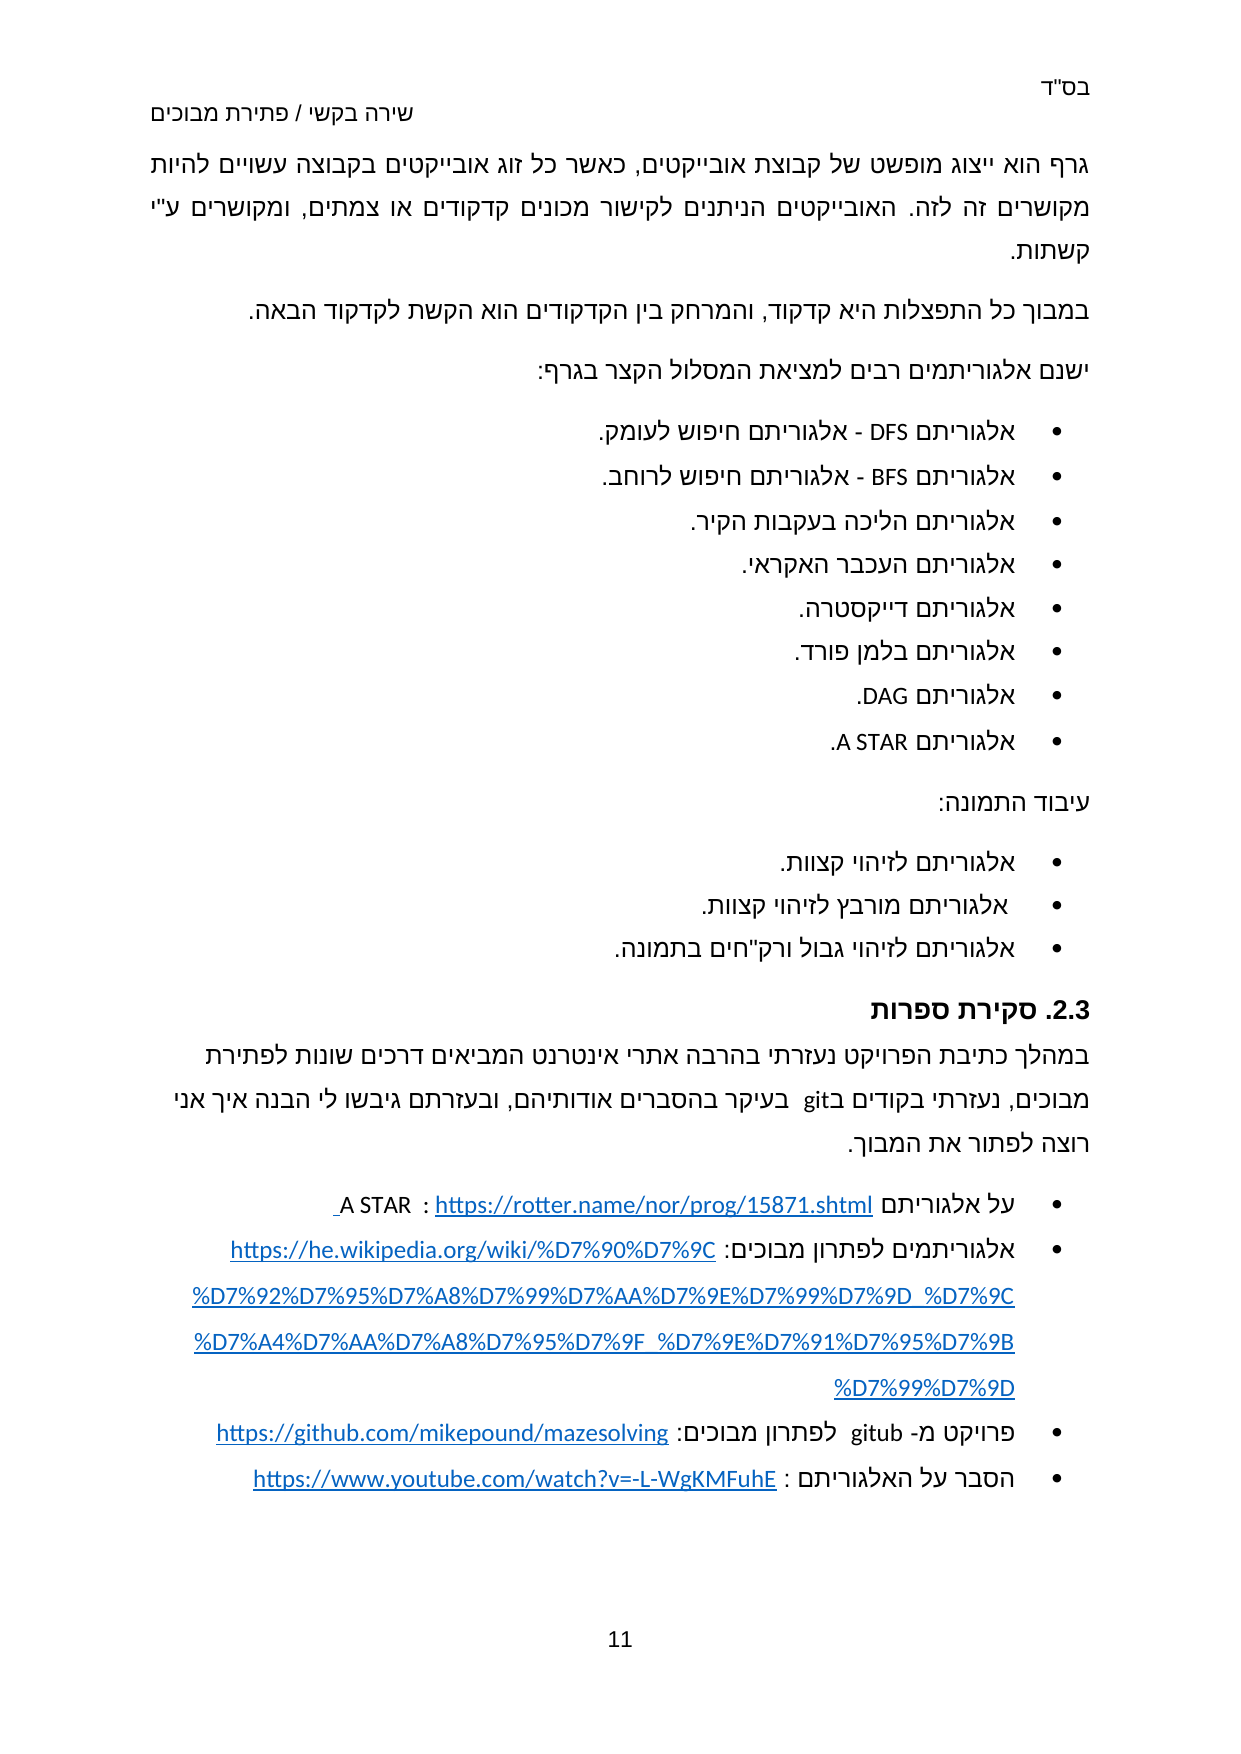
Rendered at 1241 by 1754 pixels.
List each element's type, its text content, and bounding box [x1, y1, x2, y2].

list אלגוריתם לזיהוי גבול ורק"חים בתמונה. [150, 934, 1053, 963]
text במהלך כתיבת הפרויקט נעזרתי בהרבה אתרי אינטרנט המביאים דרכים שונות לפתירת מבוכים, נעזרתי בקודים בgit בעיקר בהסברים אודותיהם, ובעזרתם גיבשו לי הבנה איך אני רוצה לפתור את המבוך. [150, 1041, 1090, 1158]
list אלגוריתמים לפתרון מבוכים: https://he.wikipedia.org/wiki/%D7%90%D7%9C%D7%92%D7%95%D7%A8%D7%99%D7%AA%D7%9E%D7%99%D7%9D_%D7%9C%D7%A4%D7%AA%D7%A8%D7%95%D7%9F_%D7%9E%D7%91%D7%95%D7%9B%D7%99%D7%9D [150, 1235, 1053, 1402]
list אלגוריתם DAG. [150, 680, 1053, 711]
list אלגוריתם מורבץ לזיהוי קצוות. [150, 891, 1053, 920]
text גרף הוא ייצוג מופשט של קבוצת אובייקטים, כאשר כל זוג אובייקטים בקבוצה עשויים להיות מקושרים זה לזה. האובייקטים הניתנים לקישור מכונים קדקודים או צמתים, ומקושרים ע"י קשתות. [150, 150, 1090, 265]
text ישנם אלגוריתמים רבים למציאת המסלול הקצר בגרף: [150, 356, 1090, 384]
list אלגוריתם בלמן פורד. [150, 637, 1053, 666]
list על אלגוריתם A STAR : https://rotter.name/nor/prog/15871.shtml [150, 1189, 1053, 1219]
list פרויקט מ- gitub לפתרון מבוכים: https://github.com/mikepound/mazesolving [150, 1418, 1053, 1448]
list אלגוריתם BFS - אלגוריתם חיפוש לרוחב. [150, 461, 1053, 492]
text עיבוד התמונה: [150, 788, 1090, 817]
list אלגוריתם לזיהוי קצוות. [150, 848, 1053, 877]
subtitle 2.3. סקירת ספרות [150, 994, 1090, 1026]
list הסבר על האלגוריתם : https://www.youtube.com/watch?v=-L-WgKMFuhE [150, 1463, 1053, 1494]
list אלגוריתם A STAR. [150, 726, 1053, 756]
text במבוך כל התפצלות היא קדקוד, והמרחק בין הקדקודים הוא הקשת לקדקוד הבאה. [150, 296, 1090, 325]
list אלגוריתם דייקסטרה. [150, 593, 1053, 622]
list אלגוריתם הליכה בעקבות הקיר. [150, 507, 1053, 536]
list אלגוריתם DFS - אלגוריתם חיפוש לעומק. [150, 416, 1053, 446]
list אלגוריתם העכבר האקראי. [150, 550, 1053, 579]
